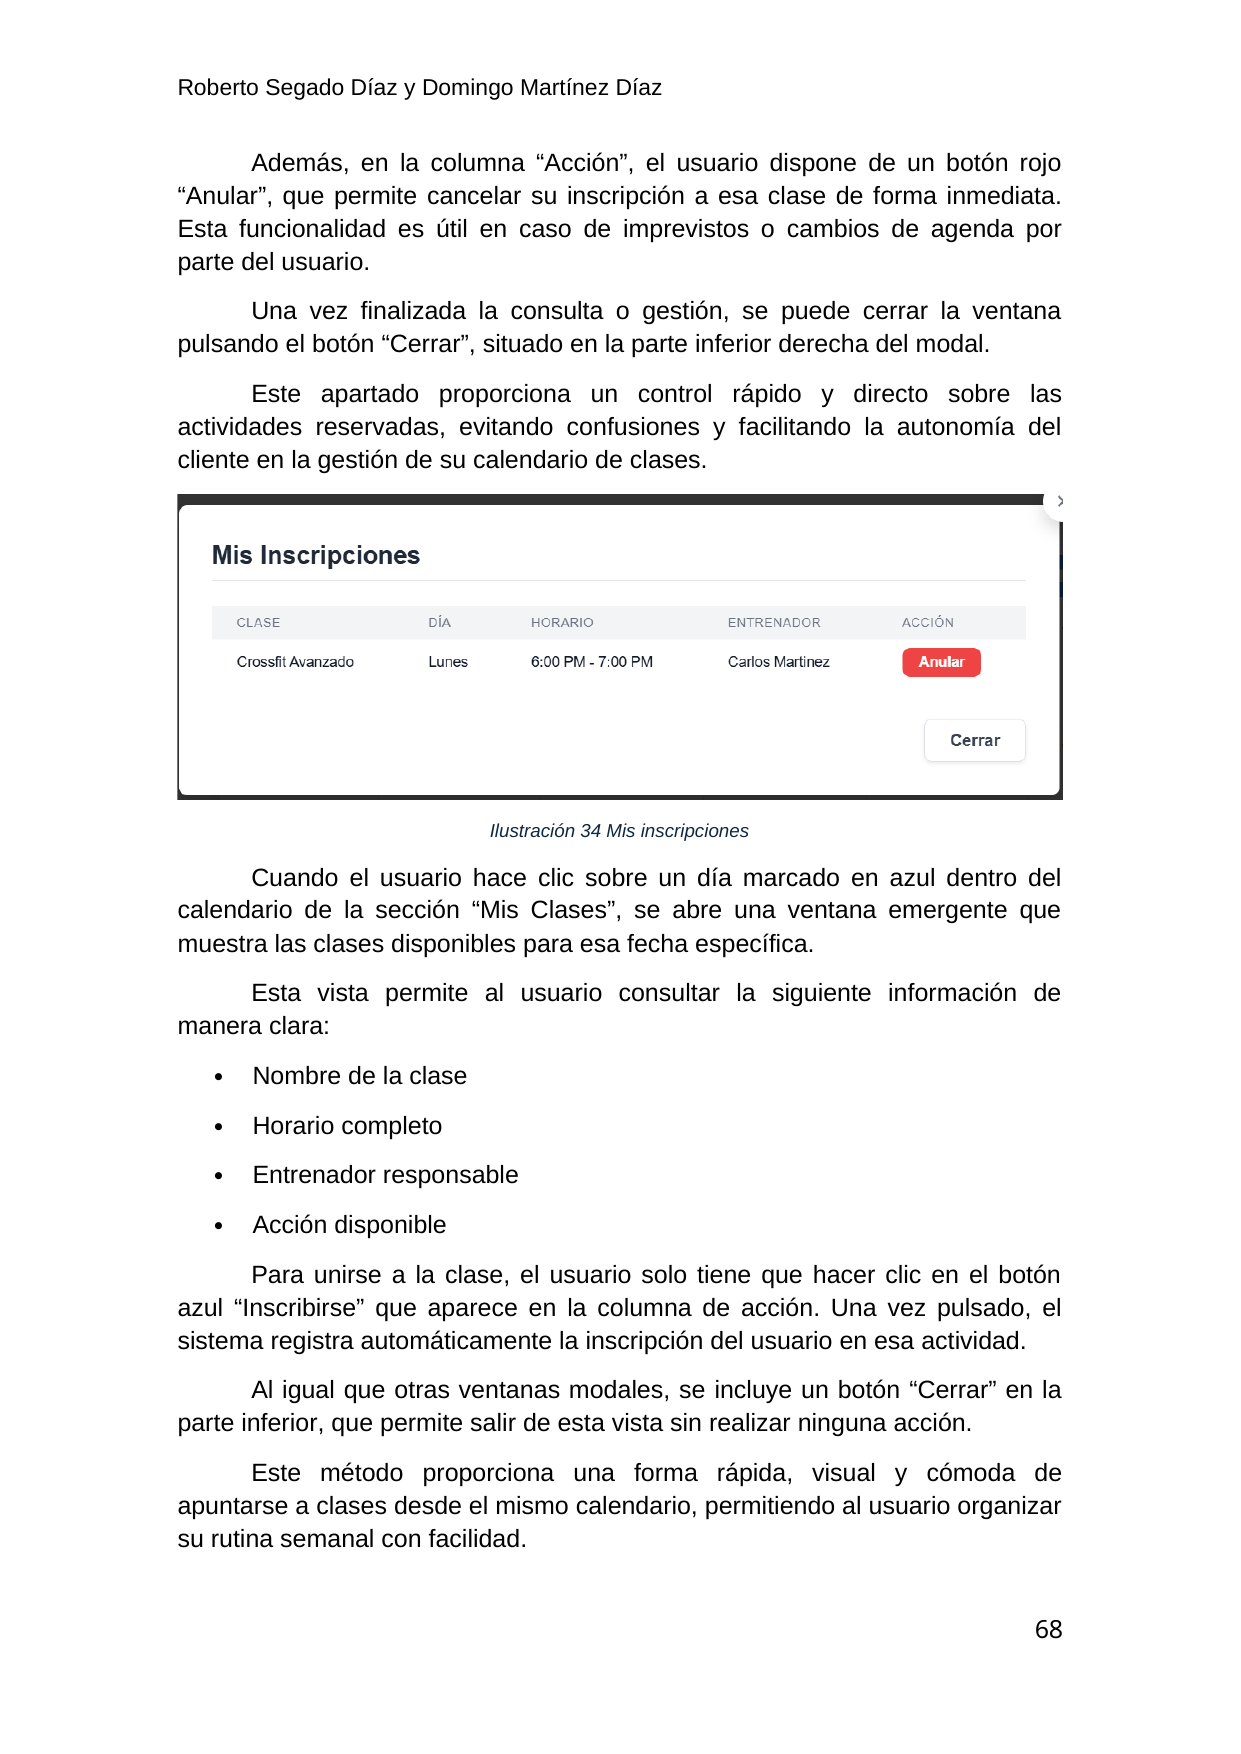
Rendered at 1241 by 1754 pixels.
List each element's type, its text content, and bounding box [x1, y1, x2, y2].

text Este apartado proporciona un control rápido y directo sobre las actividades reservadas, evitando confusiones y facilitando la autonomía del cliente en la gestión de su calendario de clases. [177, 379, 1063, 474]
text Este método proporciona una forma rápida, visual y cómoda de apuntarse a clases desde el mismo calendario, permitiendo al usuario organizar su rutina semanal con facilidad. [177, 1458, 1063, 1553]
picture [177, 494, 1063, 800]
text Para unirse a la clase, el usuario solo tiene que hacer clic en el botón azul “Inscribirse” que aparece en la columna de acción. Una vez pulsado, el sistema registra automáticamente la inscripción del usuario en esa actividad. [177, 1260, 1063, 1354]
list Entrenador responsable [215, 1160, 1063, 1189]
text Además, en la columna “Acción”, el usuario dispone de un botón rojo “Anular”, que permite cancelar su inscripción a esa clase de forma inmediata. Esta funcionalidad es útil en caso de imprevistos o cambios de agenda por parte del usuario. [177, 148, 1063, 275]
text Ilustración 34 Mis inscripciones [177, 820, 1063, 842]
list Nombre de la clase [215, 1061, 1063, 1090]
text Esta vista permite al usuario consultar la siguiente información de manera clara: [177, 978, 1063, 1040]
list Horario completo [215, 1111, 1063, 1139]
text Cuando el usuario hace clic sobre un día marcado en azul dentro del calendario de la sección “Mis Clases”, se abre una ventana emergente que muestra las clases disponibles para esa fecha específica. [177, 862, 1063, 957]
text Una vez finalizada la consulta o gestión, se puede cerrar la ventana pulsando el botón “Cerrar”, situado en la parte inferior derecha del modal. [177, 296, 1063, 358]
list Acción disponible [215, 1210, 1063, 1239]
text Al igual que otras ventanas modales, se incluye un botón “Cerrar” en la parte inferior, que permite salir de esta vista sin realizar ninguna acción. [177, 1375, 1063, 1437]
